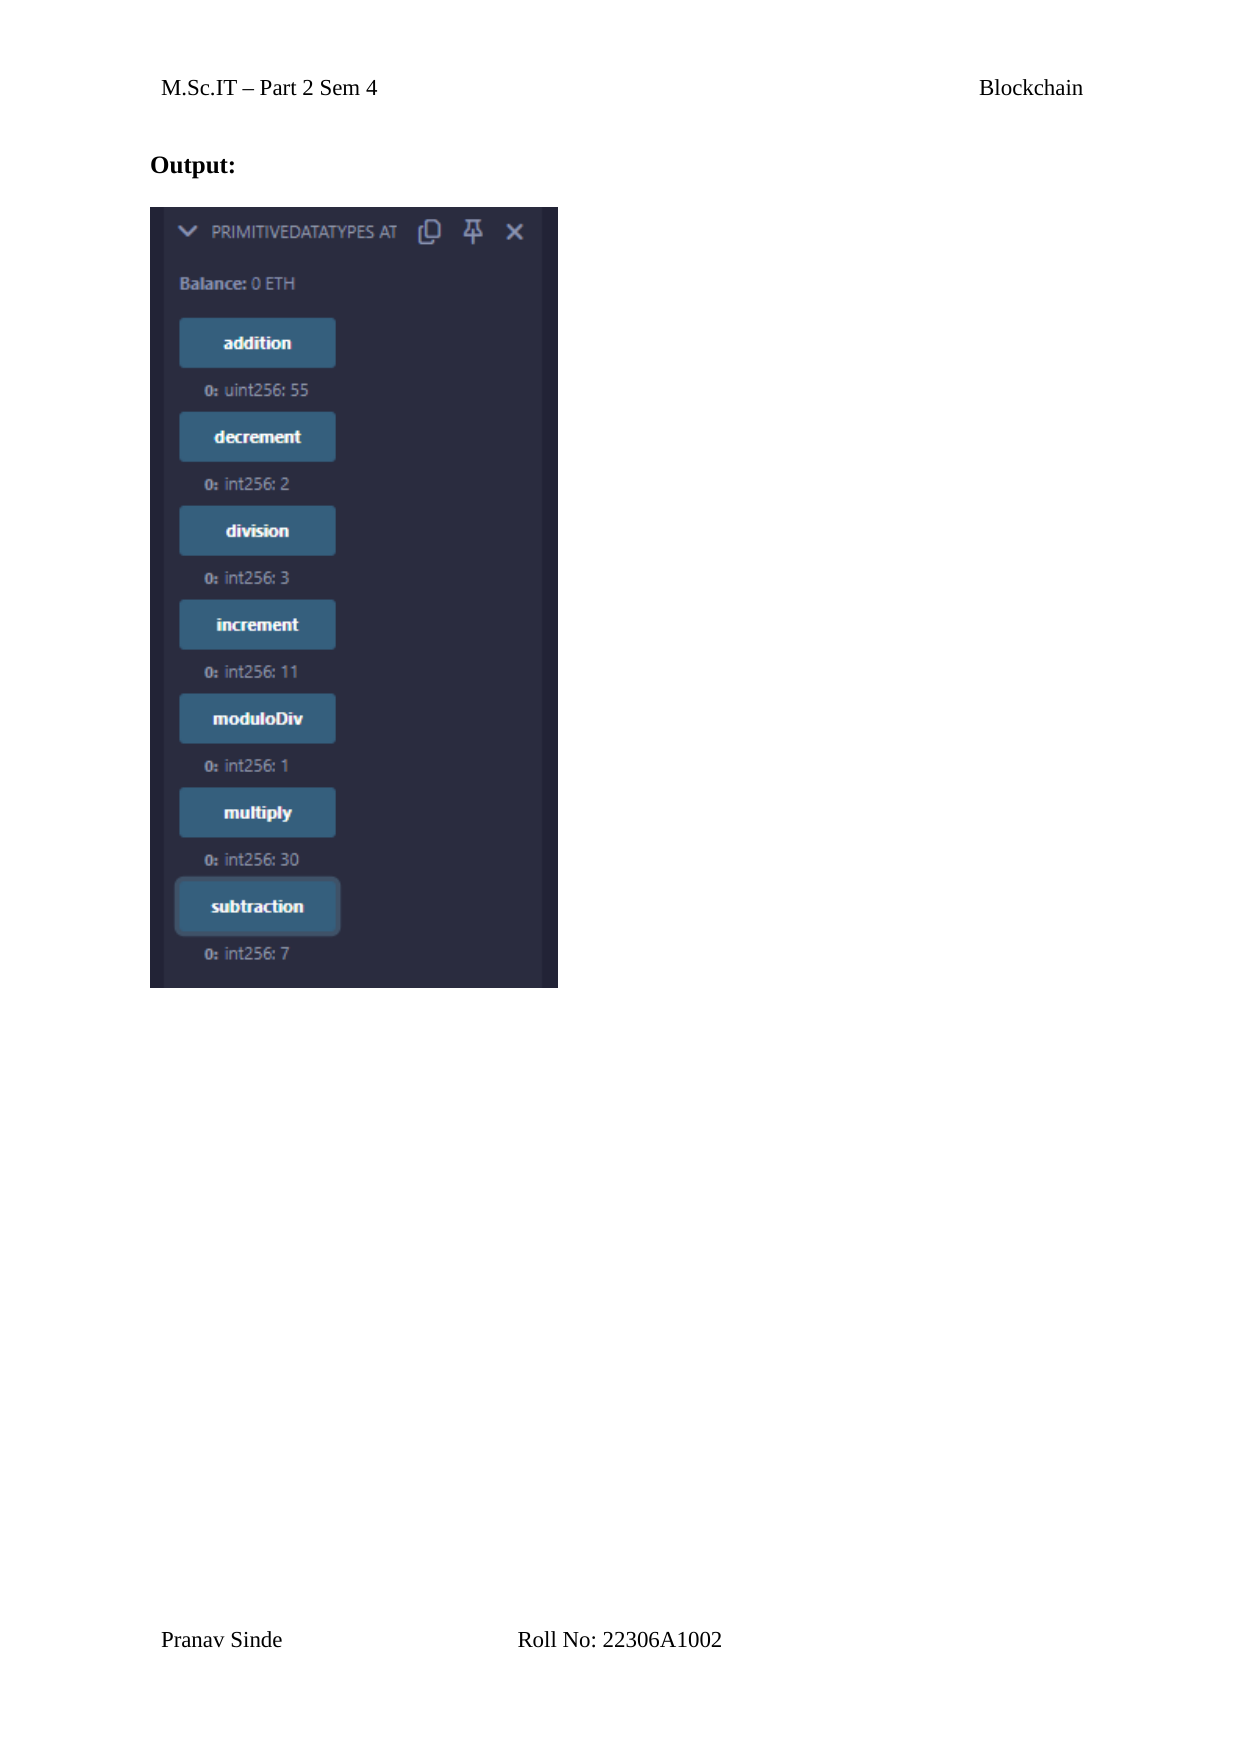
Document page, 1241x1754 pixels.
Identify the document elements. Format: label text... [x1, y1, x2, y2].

text Output: [150, 150, 1090, 179]
picture [150, 207, 558, 988]
